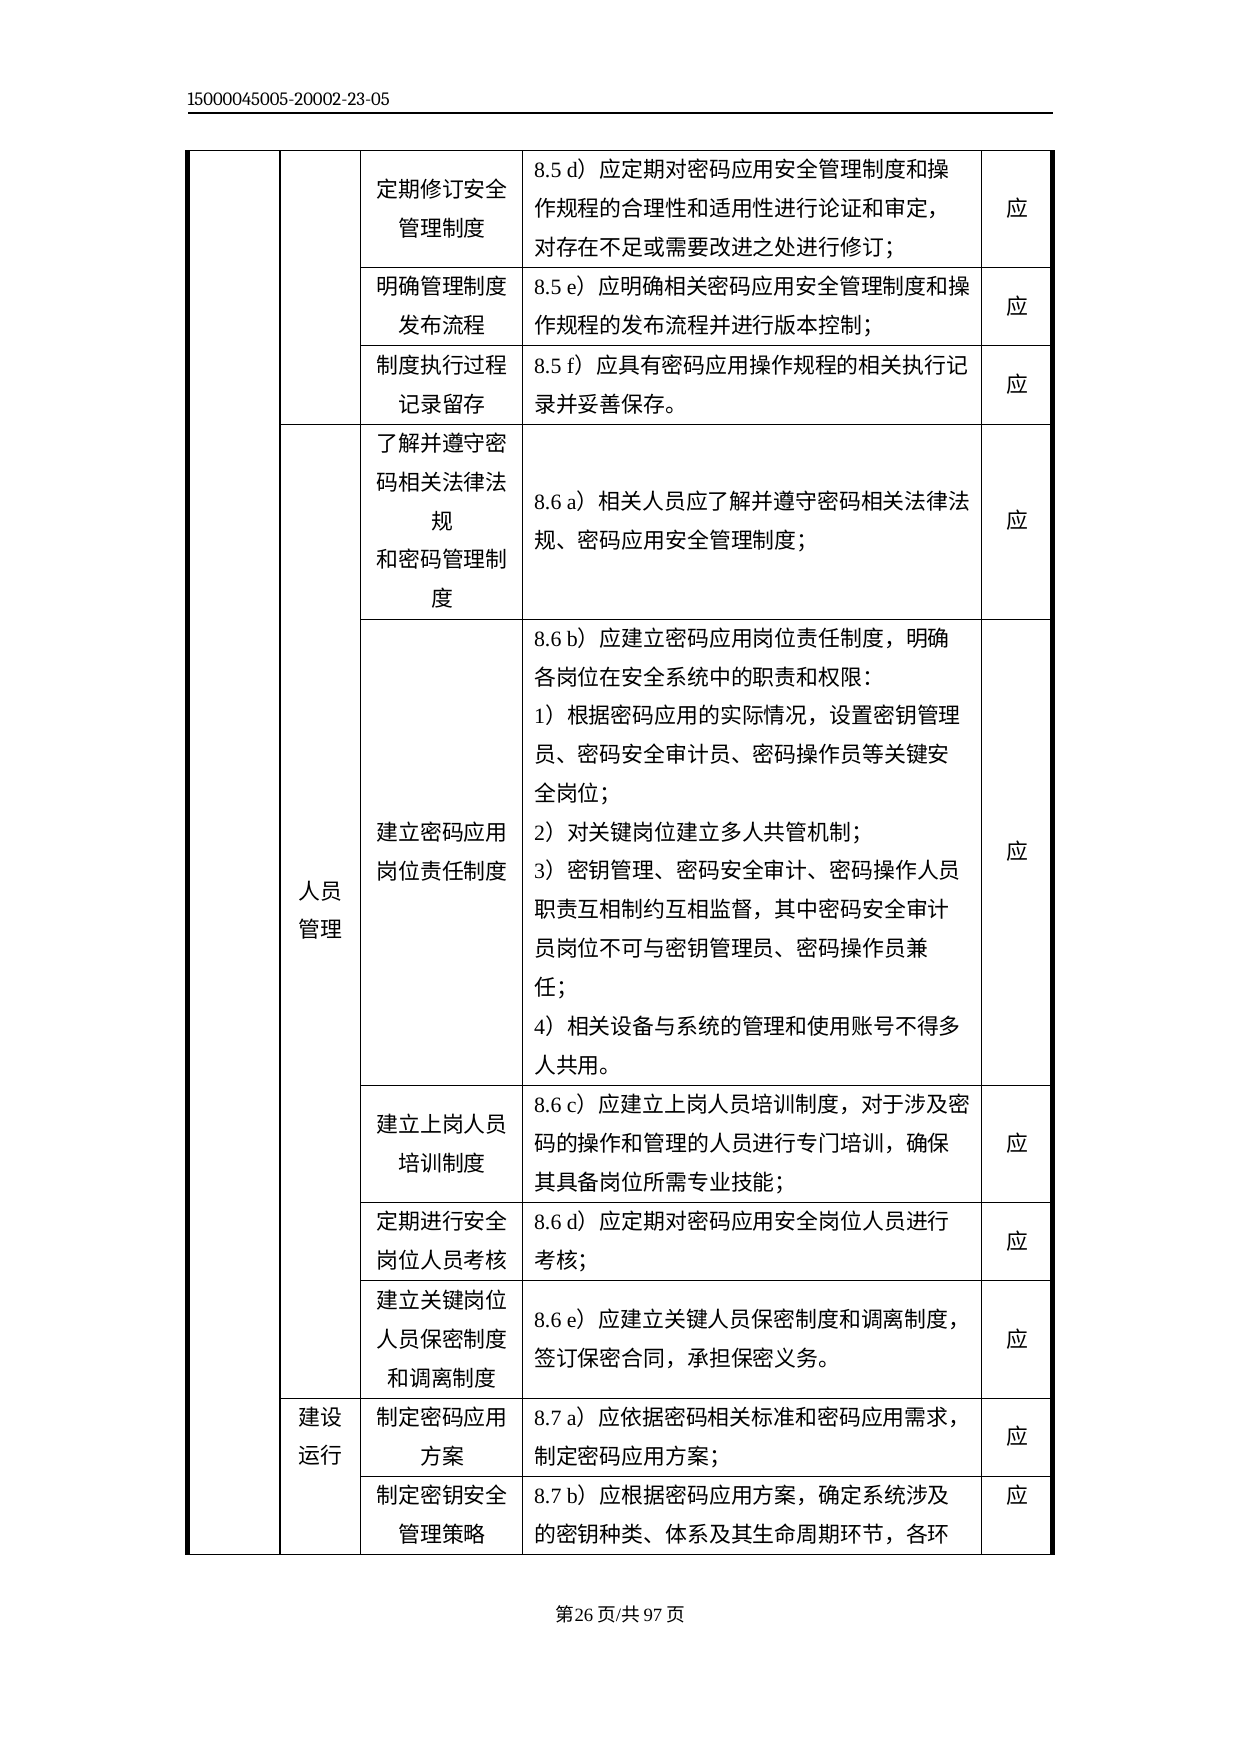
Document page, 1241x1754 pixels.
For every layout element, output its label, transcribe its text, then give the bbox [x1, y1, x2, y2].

table_cell 人员 管理 [281, 425, 360, 1398]
table_cell 明确管理制度发布流程 [361, 268, 522, 345]
table_cell 8.5 d）应定期对密码应用安全管理制度和操作规程的合理性和适用性进行论证和审定，对存在不足或需要改进之处进行修订； [523, 151, 981, 267]
table_cell 8.6 b）应建立密码应用岗位责任制度，明确各岗位在安全系统中的职责和权限： 1）根据密码应用的实际情况，设置密钥管理员、密码安全审计员、密码操作员等关键安全岗位； 2）对关键岗位建立多人共管机制； 3）密钥管理、密码安全审计、密码操作人员职责互相制约互相监督，其中密码安全审计员岗位不可与密钥管理员、密码操作员兼任； 4）相关设备与系统的管理和使用账号不得多人共用。 [523, 620, 981, 1085]
table_cell 应 [982, 620, 1050, 1085]
table_cell 制度执行过程记录留存 [361, 346, 522, 424]
table_cell 8.5 f）应具有密码应用操作规程的相关执行记录并妥善保存。 [523, 346, 981, 424]
table_cell 应 [982, 1203, 1050, 1280]
table_cell 8.6 d）应定期对密码应用安全岗位人员进行考核； [523, 1203, 981, 1280]
table_cell 应 [982, 1399, 1050, 1476]
table_cell 制定密码应用方案 [361, 1399, 522, 1476]
table_cell 8.6 e）应建立关键人员保密制度和调离制度，签订保密合同，承担保密义务。 [523, 1281, 981, 1398]
table_cell 定期进行安全岗位人员考核 [361, 1203, 522, 1280]
table_cell 应 [982, 1086, 1050, 1202]
table_cell 建设 运行 [281, 1399, 360, 1554]
table_cell 建立密码应用岗位责任制度 [361, 620, 522, 1085]
table_cell 应 [982, 151, 1050, 267]
table_cell 8.5 e）应明确相关密码应用安全管理制度和操作规程的发布流程并进行版本控制； [523, 268, 981, 345]
table_cell 建立关键岗位人员保密制度和调离制度 [361, 1281, 522, 1398]
table_cell 应 [982, 1281, 1050, 1398]
table_cell 应 [982, 425, 1050, 618]
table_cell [523, 1477, 981, 1554]
table_cell 定期修订安全管理制度 [361, 151, 522, 267]
table_cell 应 [982, 268, 1050, 345]
table_cell 8.6 c）应建立上岗人员培训制度，对于涉及密码的操作和管理的人员进行专门培训，确保其具备岗位所需专业技能； [523, 1086, 981, 1202]
table_cell 8.6 a）相关人员应了解并遵守密码相关法律法规、密码应用安全管理制度； [523, 425, 981, 618]
table_cell 建立上岗人员培训制度 [361, 1086, 522, 1202]
table_cell 8.7 a）应依据密码相关标准和密码应用需求，制定密码应用方案； [523, 1399, 981, 1476]
table_cell 制定密钥安全管理策略 [361, 1477, 522, 1554]
table_cell 应 [982, 346, 1050, 424]
table_cell 应 [982, 1477, 1050, 1554]
table_cell 了解并遵守密码相关法律法规 和密码管理制度 [361, 425, 522, 618]
